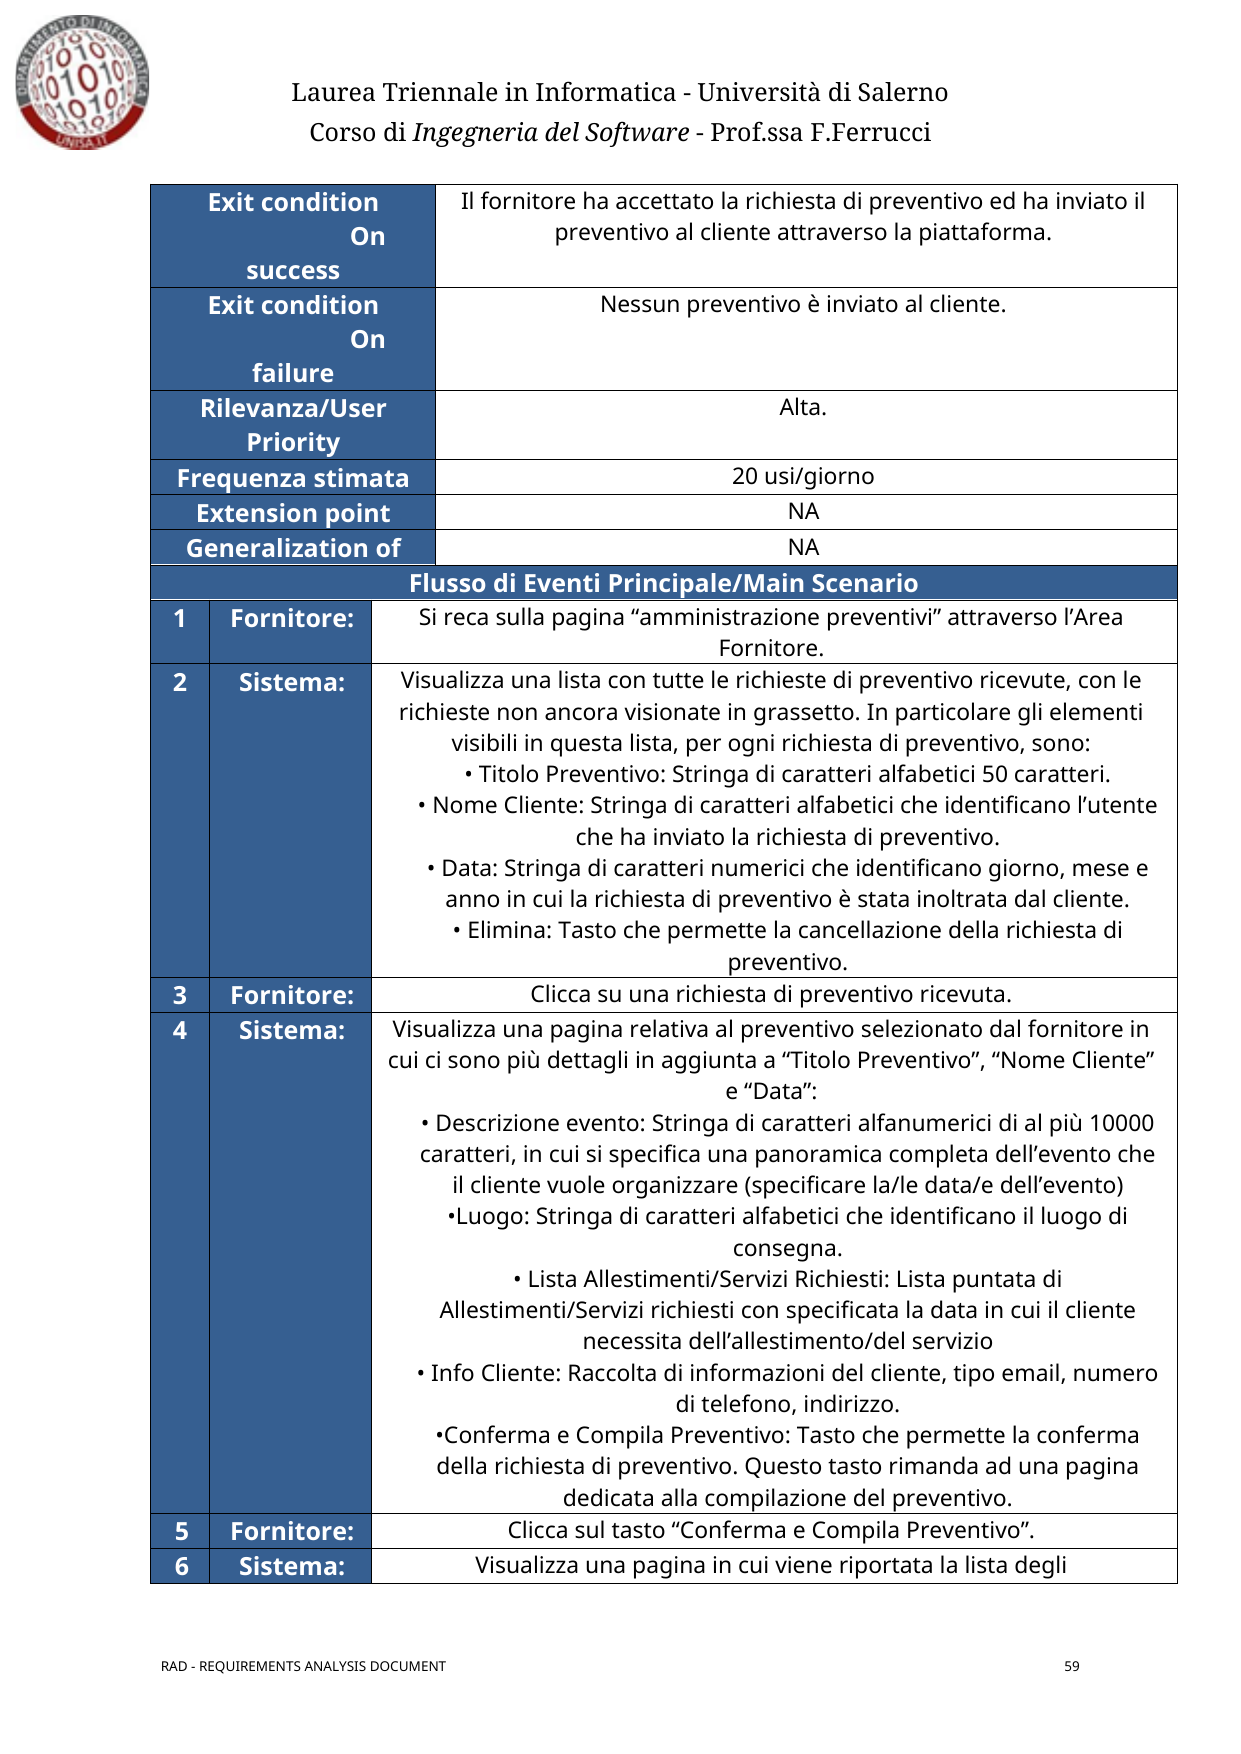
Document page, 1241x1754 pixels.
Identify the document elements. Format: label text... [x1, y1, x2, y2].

table_cell Clicca sul tasto “Conferma e Compila Preventivo”. [372, 1514, 1177, 1548]
table_cell 6 [151, 1549, 209, 1583]
table_cell Si reca sulla pagina “amministrazione preventivi” attraverso l’Area Fornitore. [372, 601, 1177, 663]
table_cell 1 [151, 601, 209, 663]
table_cell 3 [151, 978, 209, 1012]
table_cell Rilevanza/User Priority [151, 391, 435, 459]
table_cell Frequenza stimata [151, 460, 435, 494]
table_cell NA [436, 495, 1177, 529]
table_cell 2 [151, 664, 209, 977]
picture [15, 15, 150, 150]
table_cell Clicca su una richiesta di preventivo ricevuta. [372, 978, 1177, 1012]
table_cell Sistema: [210, 1549, 371, 1583]
table_cell Exit condition On success [151, 185, 435, 287]
table_cell Visualizza una pagina relativa al preventivo selezionato dal fornitore in cui ci sono più dettagli in aggiunta a “Titolo Preventivo”, “Nome Cliente” e “Data”: • Descrizione evento: Stringa di caratteri alfanumerici di al più 10000 caratteri, in cui si specifica una panoramica completa dell’evento che il cliente vuole organizzare (specificare la/le data/e dell’evento) •Luogo: Stringa di caratteri alfabetici che identificano il luogo di consegna. • Lista Allestimenti/Servizi Richiesti: Lista puntata di Allestimenti/Servizi richiesti con specificata la data in cui il cliente necessita dell’allestimento/del servizio • Info Cliente: Raccolta di informazioni del cliente, tipo email, numero di telefono, indirizzo. •Conferma e Compila Preventivo: Tasto che permette la conferma della richiesta di preventivo. Questo tasto rimanda ad una pagina dedicata alla compilazione del preventivo. [372, 1013, 1177, 1513]
table_cell Nessun preventivo è inviato al cliente. [436, 288, 1177, 390]
table_cell Fornitore: [210, 978, 371, 1012]
table_cell Sistema: [210, 664, 371, 977]
table_cell NA [436, 530, 1177, 564]
table_cell Fornitore: [210, 601, 371, 663]
table_cell Flusso di Eventi Principale/Main Scenario [151, 566, 1177, 599]
table_cell Alta. [436, 391, 1177, 459]
table_cell 20 usi/giorno [436, 460, 1177, 494]
table_cell Generalization of [151, 530, 435, 564]
table_cell 5 [151, 1514, 209, 1548]
table_cell Il fornitore ha accettato la richiesta di preventivo ed ha inviato il preventivo al cliente attraverso la piattaforma. [436, 185, 1177, 287]
table_cell 4 [151, 1013, 209, 1513]
table_cell Visualizza una lista con tutte le richieste di preventivo ricevute, con le richieste non ancora visionate in grassetto. In particolare gli elementi visibili in questa lista, per ogni richiesta di preventivo, sono: • Titolo Preventivo: Stringa di caratteri alfabetici 50 caratteri. • Nome Cliente: Stringa di caratteri alfabetici che identificano l’utente che ha inviato la richiesta di preventivo. • Data: Stringa di caratteri numerici che identificano giorno, mese e anno in cui la richiesta di preventivo è stata inoltrata dal cliente. • Elimina: Tasto che permette la cancellazione della richiesta di preventivo. [372, 664, 1177, 977]
table_cell Exit condition On failure [151, 288, 435, 390]
table_cell Sistema: [210, 1013, 371, 1513]
table_cell Extension point [151, 495, 435, 529]
table_cell Fornitore: [210, 1514, 371, 1548]
